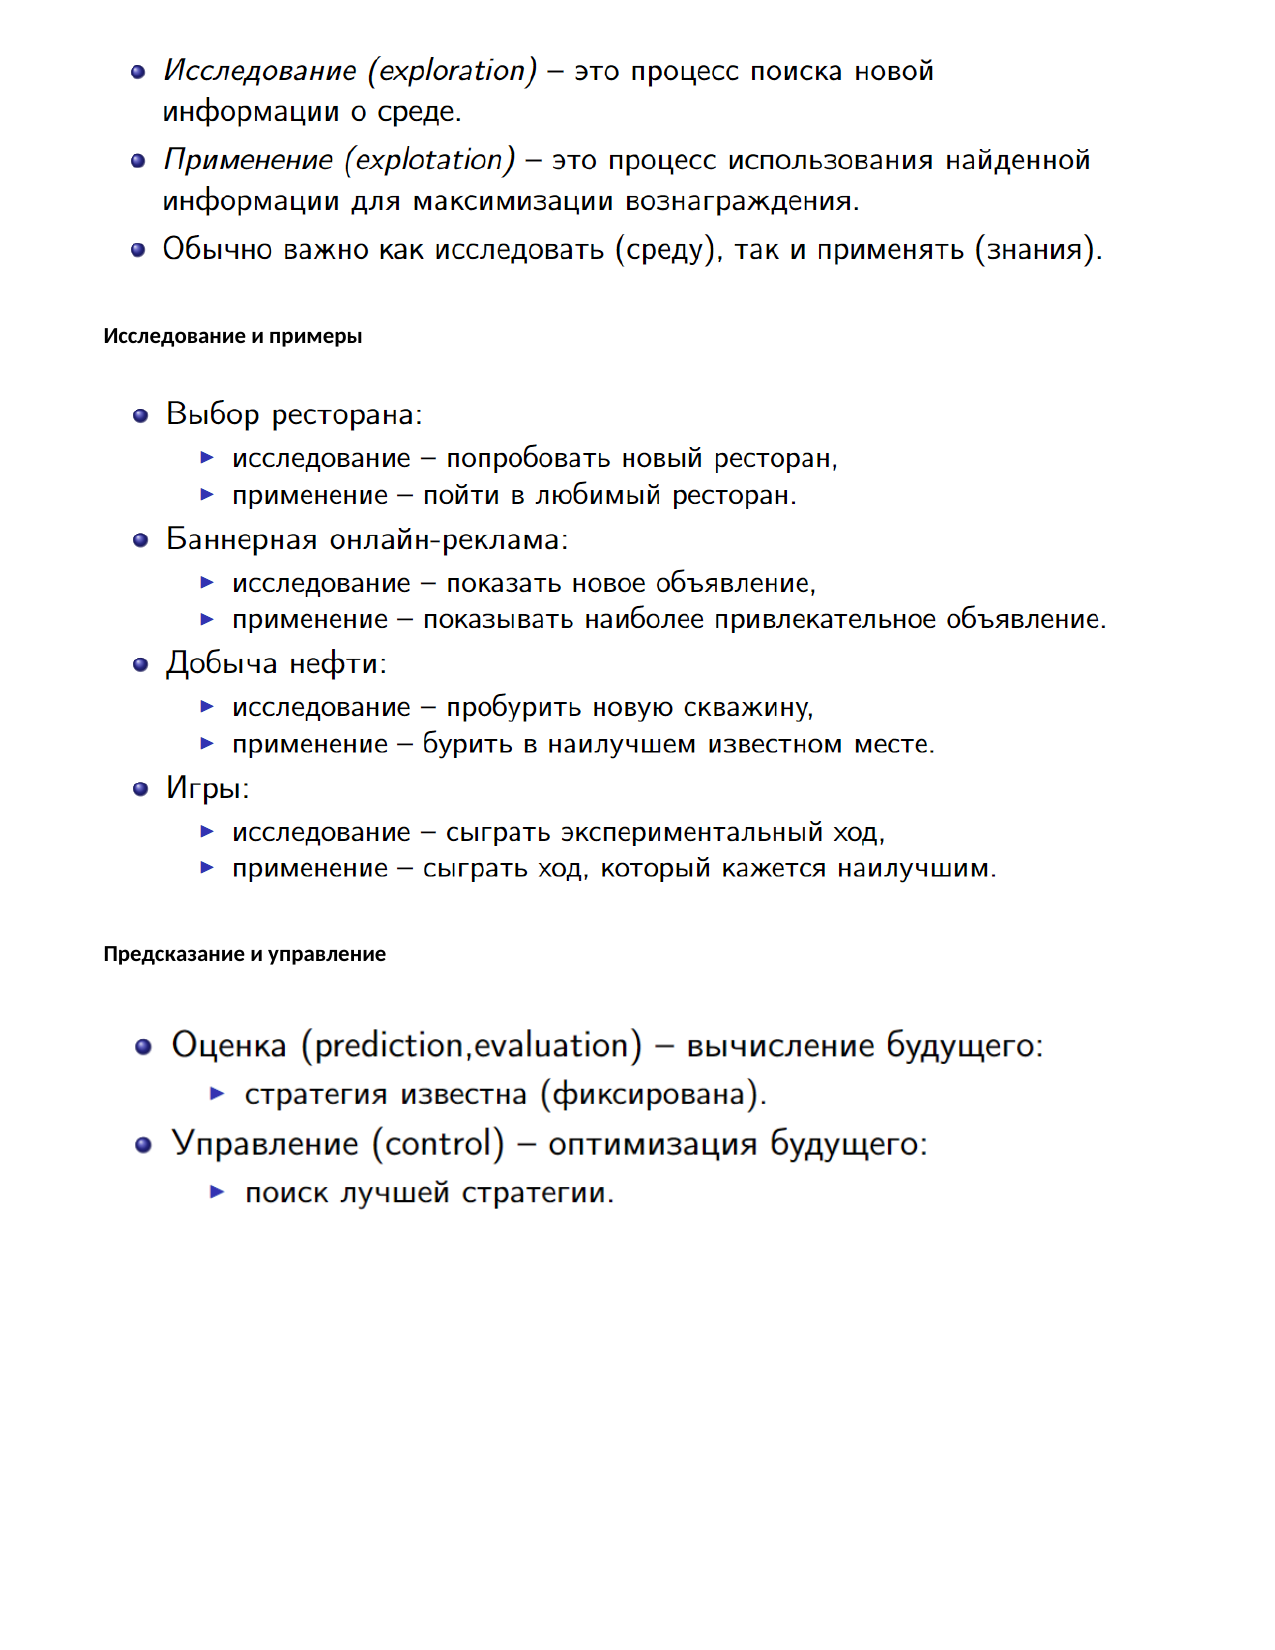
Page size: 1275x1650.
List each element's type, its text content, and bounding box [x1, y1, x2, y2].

text Предсказание и управление [103, 939, 1125, 967]
picture [103, 29, 1125, 290]
picture [103, 380, 1125, 908]
text Исследование и примеры [103, 321, 1125, 349]
picture [103, 998, 1125, 1226]
